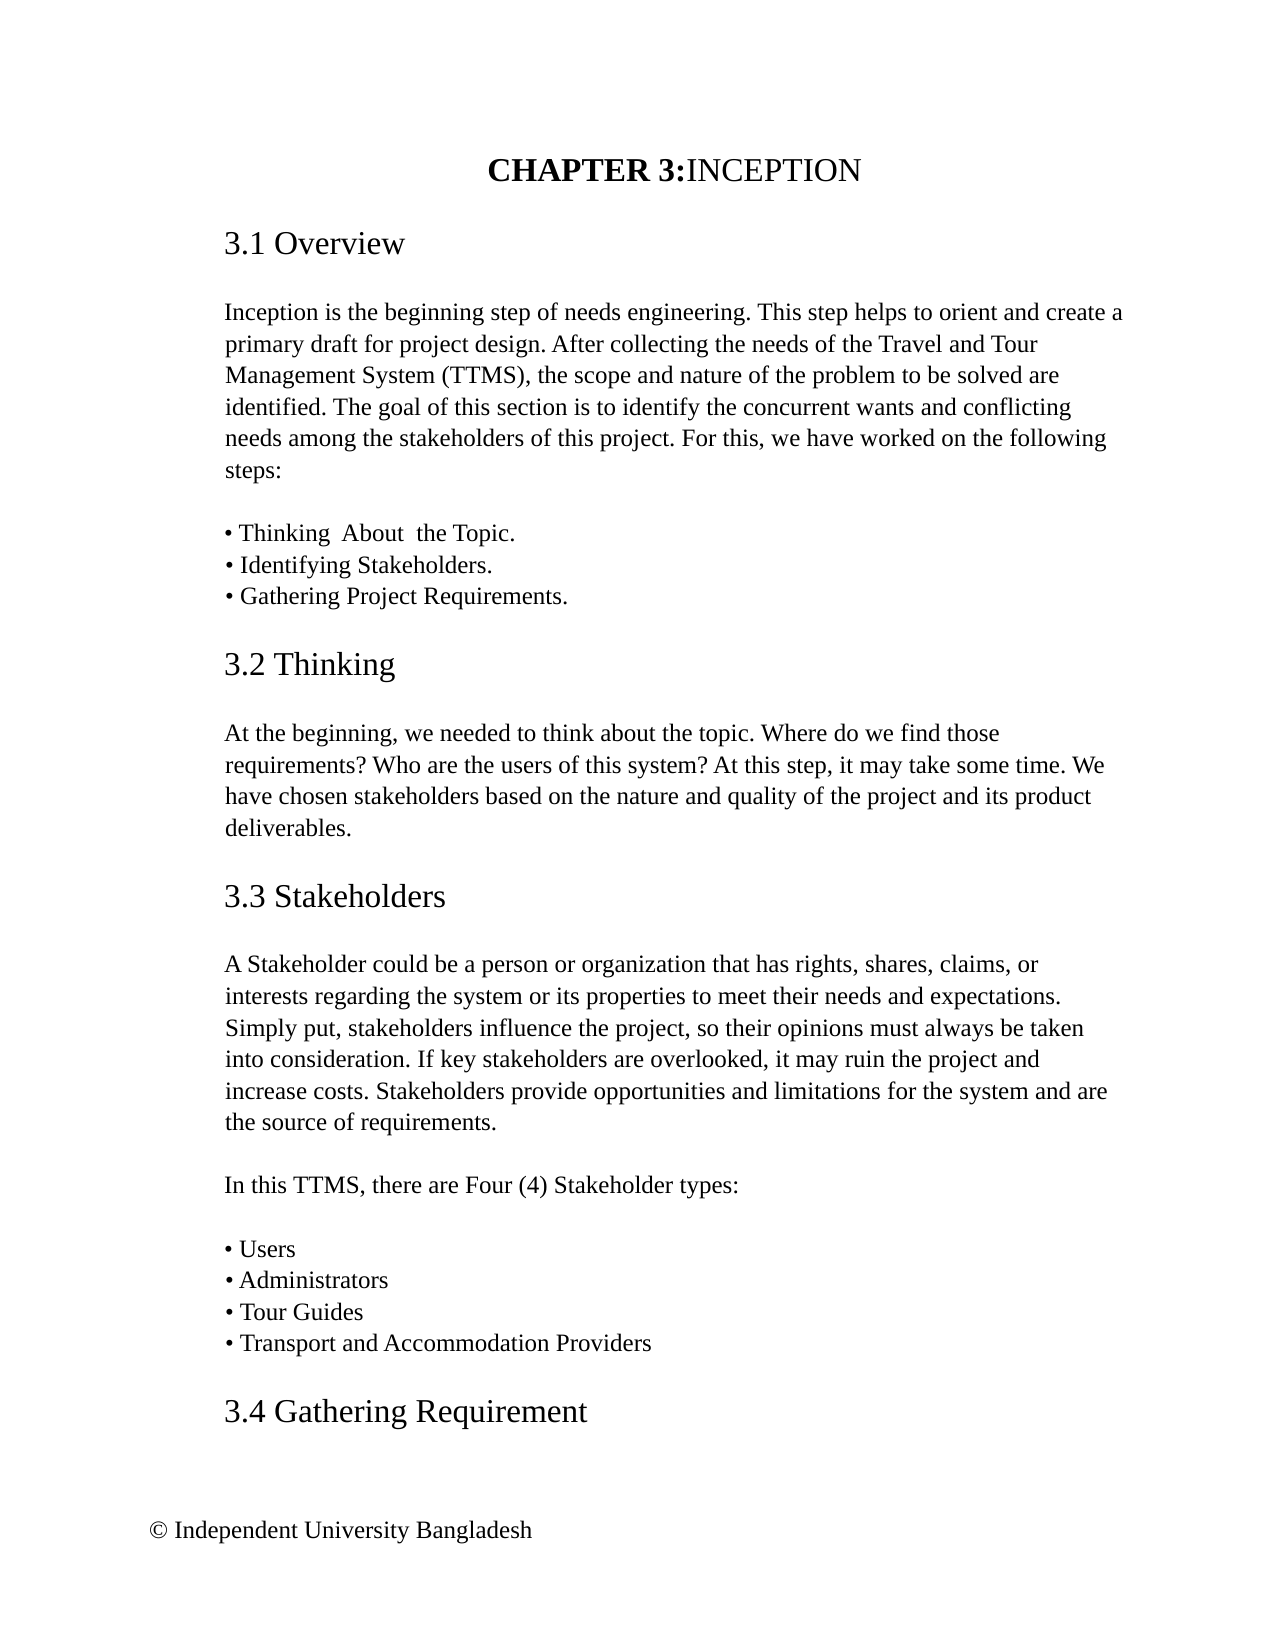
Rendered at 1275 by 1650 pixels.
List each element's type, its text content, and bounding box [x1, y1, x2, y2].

list 3.2 Thinking [224, 644, 1125, 683]
list At the beginning, we needed to think about the topic. Where do we find those requirements? Who are the users of this system? At this step, it may take some time. We have chosen stakeholders based on the nature and quality of the project and its product deliverables. [224, 718, 1125, 842]
list • Users • Administrators • Tour Guides • Transport and Accommodation Providers [224, 1234, 1125, 1357]
list 3.4 Gathering Requirement [224, 1391, 1125, 1430]
list 3.3 Stakeholders [224, 876, 1125, 914]
list CHAPTER 3:INCEPTION [224, 150, 1125, 188]
list Inception is the beginning step of needs engineering. This step helps to orient and create a primary draft for project design. After collecting the needs of the Travel and Tour Management System (TTMS), the scope and nature of the problem to be solved are identified. The goal of this section is to identify the concurrent wants and conflicting needs among the stakeholders of this project. For this, we have worked on the following steps: [224, 297, 1125, 484]
list A Stakeholder could be a person or organization that has rights, shares, claims, or interests regarding the system or its properties to meet their needs and expectations. Simply put, stakeholders influence the project, so their opinions must always be taken into consideration. If key stakeholders are overlooked, it may ruin the project and increase costs. Stakeholders provide opportunities and limitations for the system and are the source of requirements. [224, 949, 1125, 1136]
list In this TTMS, there are Four (4) Stakeholder types: [224, 1171, 1125, 1199]
list 3.1 Overview [224, 224, 1125, 262]
list • Thinking About the Topic. • Identifying Stakeholders. • Gathering Project Requirements. [224, 518, 1125, 610]
